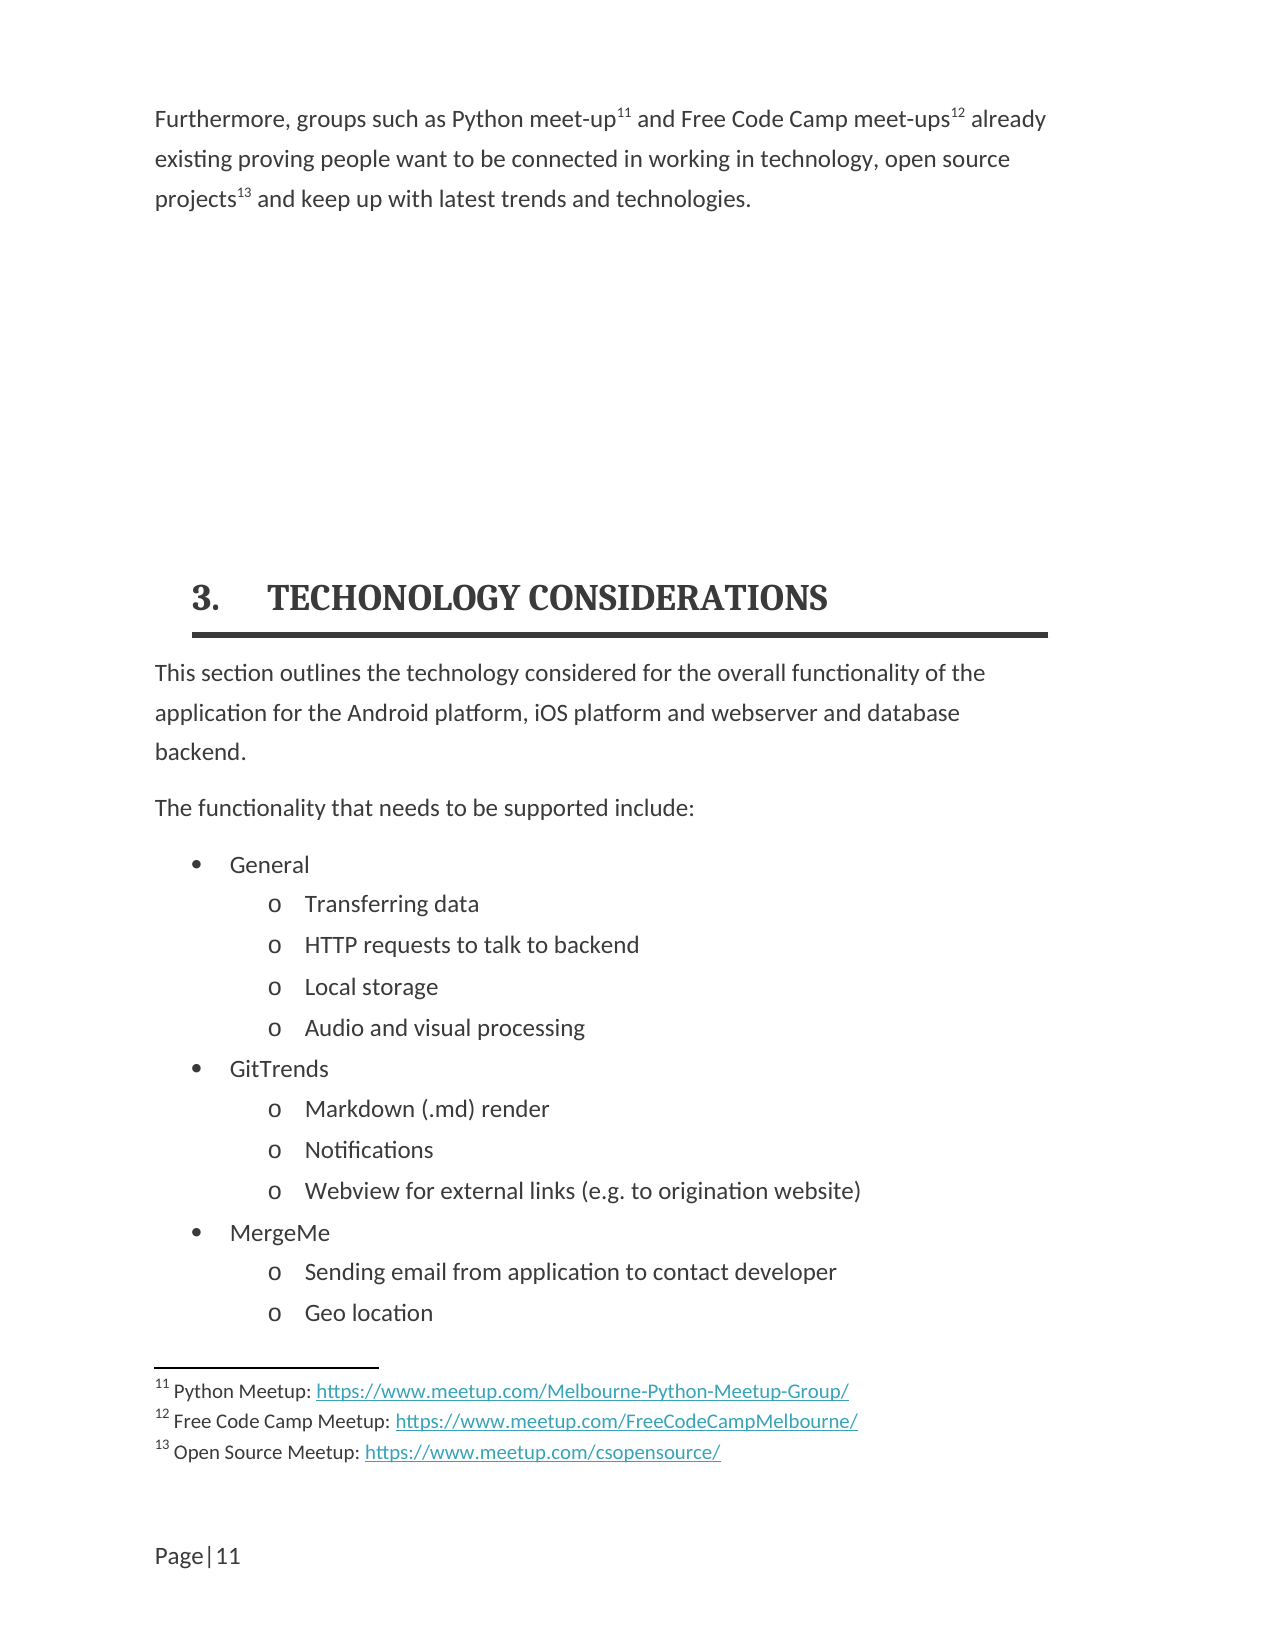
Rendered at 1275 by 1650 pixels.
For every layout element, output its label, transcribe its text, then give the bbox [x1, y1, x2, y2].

list Geo location [267, 1297, 1048, 1329]
list Local storage [267, 971, 1048, 1003]
list MergeMe [192, 1217, 1048, 1247]
text The functionality that needs to be supported include: [154, 792, 1048, 823]
list GitTrends [192, 1053, 1048, 1084]
text This section outlines the technology considered for the overall functionality of the application for the Android platform, iOS platform and webserver and database backend. [154, 657, 1048, 767]
list General [192, 849, 1048, 879]
list Notifications [267, 1134, 1048, 1166]
list Markdown (.md) render [267, 1093, 1048, 1125]
list HTTP requests to talk to backend [267, 929, 1048, 961]
list Audio and visual processing [267, 1012, 1048, 1044]
list Webview for external links (e.g. to origination website) [267, 1175, 1048, 1207]
list Transferring data [267, 888, 1048, 920]
subtitle Techonology Considerations [192, 576, 1048, 632]
list Sending email from application to contact developer [267, 1256, 1048, 1288]
text Furthermore, groups such as Python meet-up and Free Code Camp meet-ups already existing proving people want to be connected in working in technology, open source projects and keep up with latest trends and technologies. [154, 103, 1048, 213]
